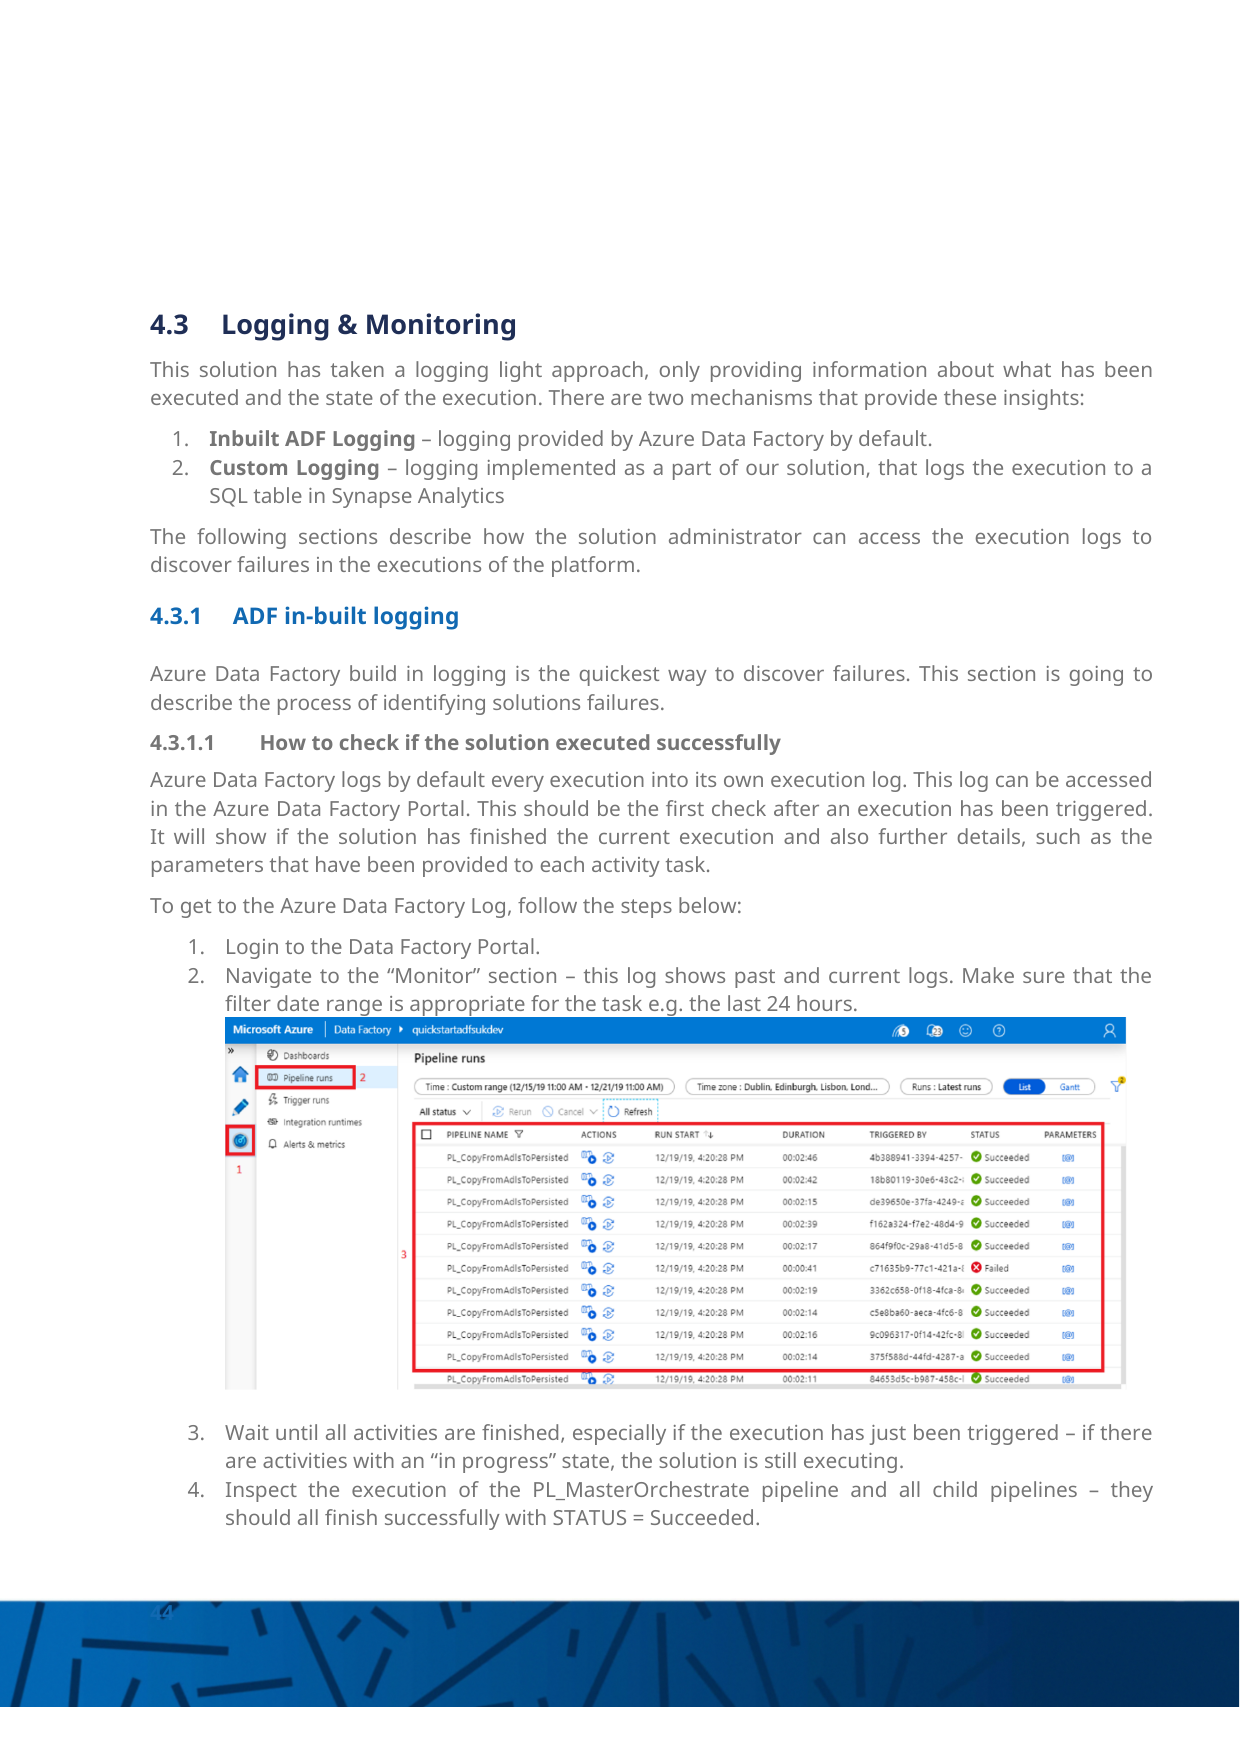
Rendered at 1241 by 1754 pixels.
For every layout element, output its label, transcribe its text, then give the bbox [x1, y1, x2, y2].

list Custom Logging – logging implemented as a part of our solution, that logs the execution to a SQL table in Synapse Analytics [172, 453, 1155, 509]
text This solution has taken a logging light approach, only providing information about what has been executed and the state of the execution. There are two mechanisms that provide these insights: [150, 355, 1155, 412]
text The following sections describe how the solution administrator can access the execution logs to discover failures in the executions of the platform. [150, 522, 1155, 579]
text Azure Data Factory build in logging is the quickest way to discover failures. This section is going to describe the process of identifying solutions failures. [150, 659, 1155, 716]
text To get to the Azure Data Factory Log, follow the steps below: [150, 892, 1155, 920]
text Azure Data Factory logs by default every execution into its own execution log. This log can be accessed in the Azure Data Factory Portal. This should be the first check after an execution has been triggered. It will show if the solution has finished the current execution and also further details, such as the parameters that have been provided to each activity task. [150, 765, 1155, 879]
list Inspect the execution of the PL_MasterOrchestrate pipeline and all child pipelines – they should all finish successfully with STATUS = Succeeded. [187, 1475, 1155, 1532]
subtitle Logging & Monitoring [150, 306, 1155, 342]
picture [225, 1017, 1127, 1390]
subtitle How to check if the solution executed successfully [150, 728, 1155, 757]
list Navigate to the “Monitor” section – this log shows past and current logs. Make sure that the filter date range is appropriate for the task e.g. the last 24 hours. [187, 961, 1155, 1018]
list Inbuilt ADF Logging – logging provided by Azure Data Factory by default. [172, 424, 1155, 453]
subtitle ADF in-built logging [150, 600, 1155, 631]
list Wait until all activities are finished, especially if the execution has just been triggered – if there are activities with an “in progress” state, the solution is still executing. [187, 1418, 1155, 1475]
picture [0, 1598, 1240, 1707]
list Login to the Data Factory Portal. [187, 932, 1155, 961]
